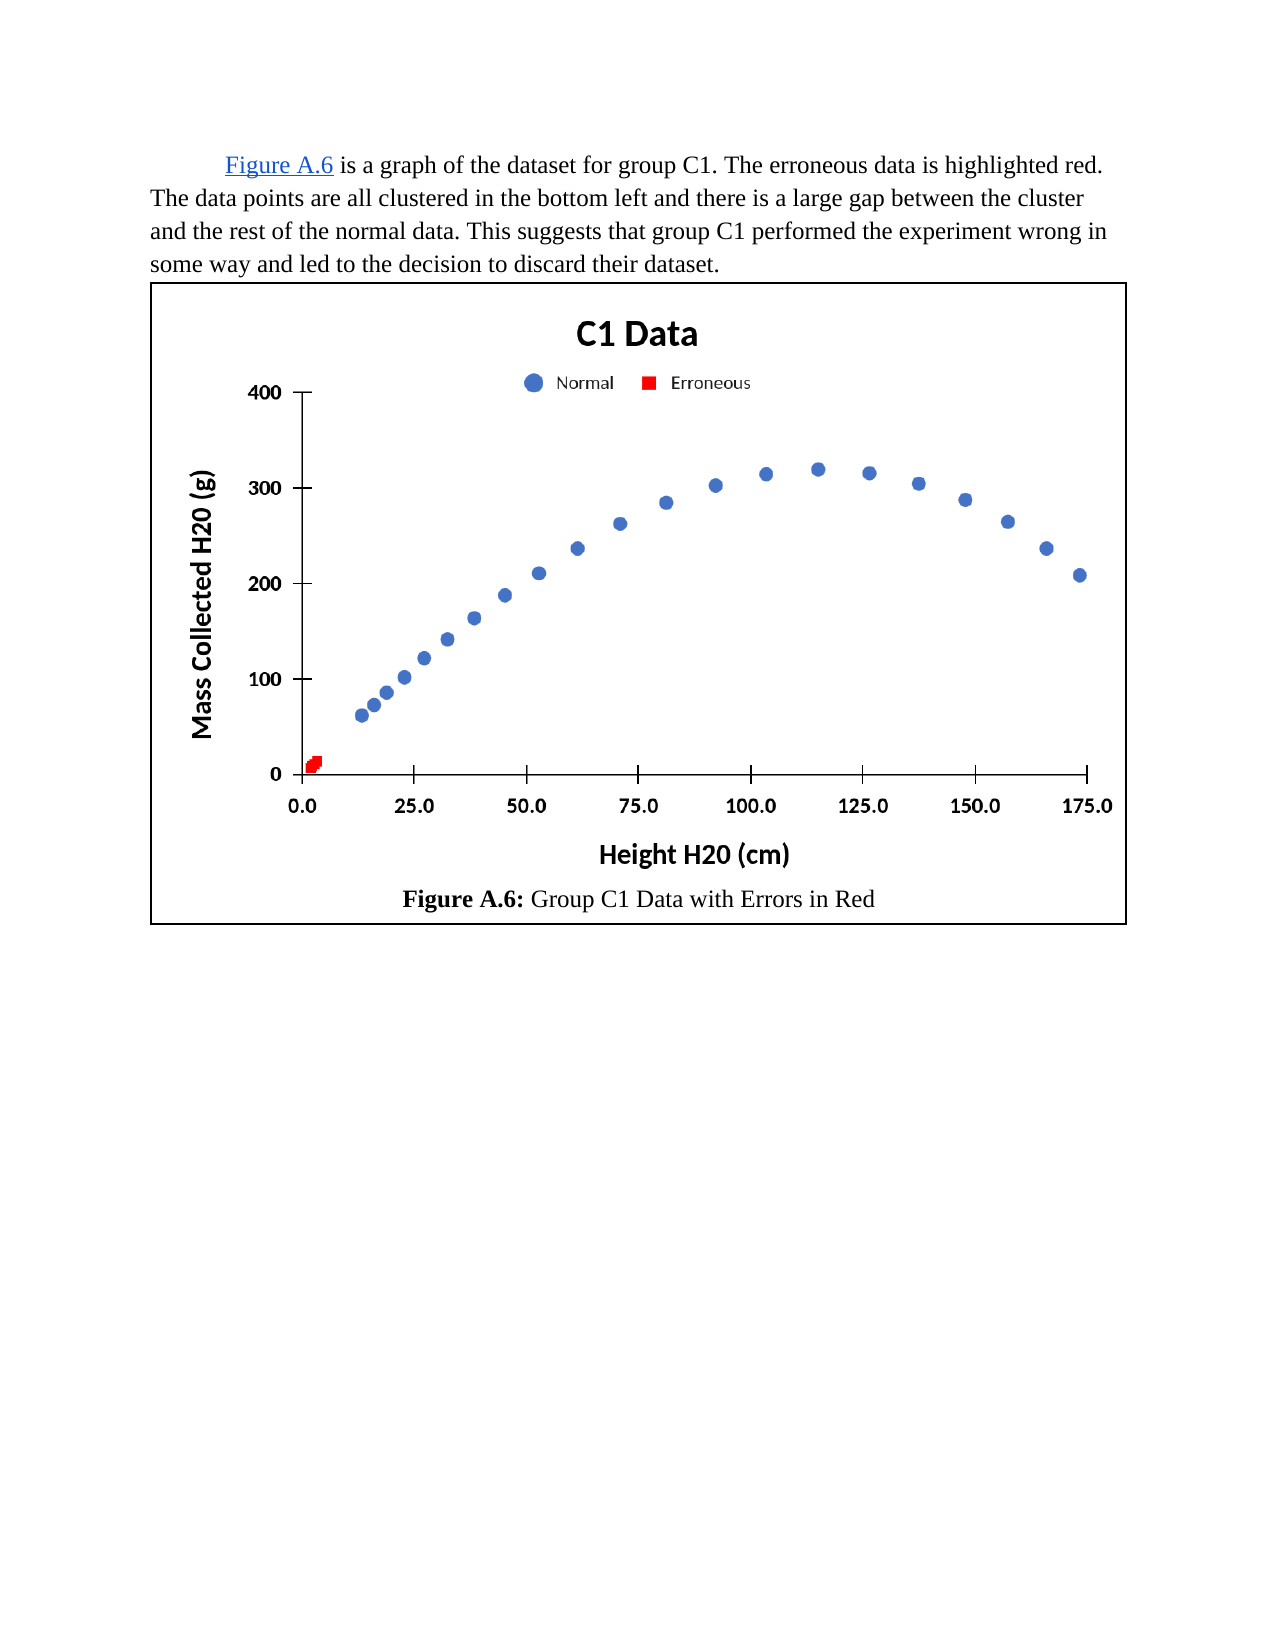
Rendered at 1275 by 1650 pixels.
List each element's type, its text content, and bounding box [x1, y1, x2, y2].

picture [162, 294, 1115, 885]
text Figure A.6 is a graph of the dataset for group C1. The erroneous data is highlighted red. The data points are all clustered in the bottom left and there is a large gap between the cluster and the rest of the normal data. This suggests that group C1 performed the experiment wrong in some way and led to the decision to discard their dataset. [150, 150, 1125, 278]
table_header Figure A.6: Group C1 Data with Errors in Red [152, 284, 1125, 923]
